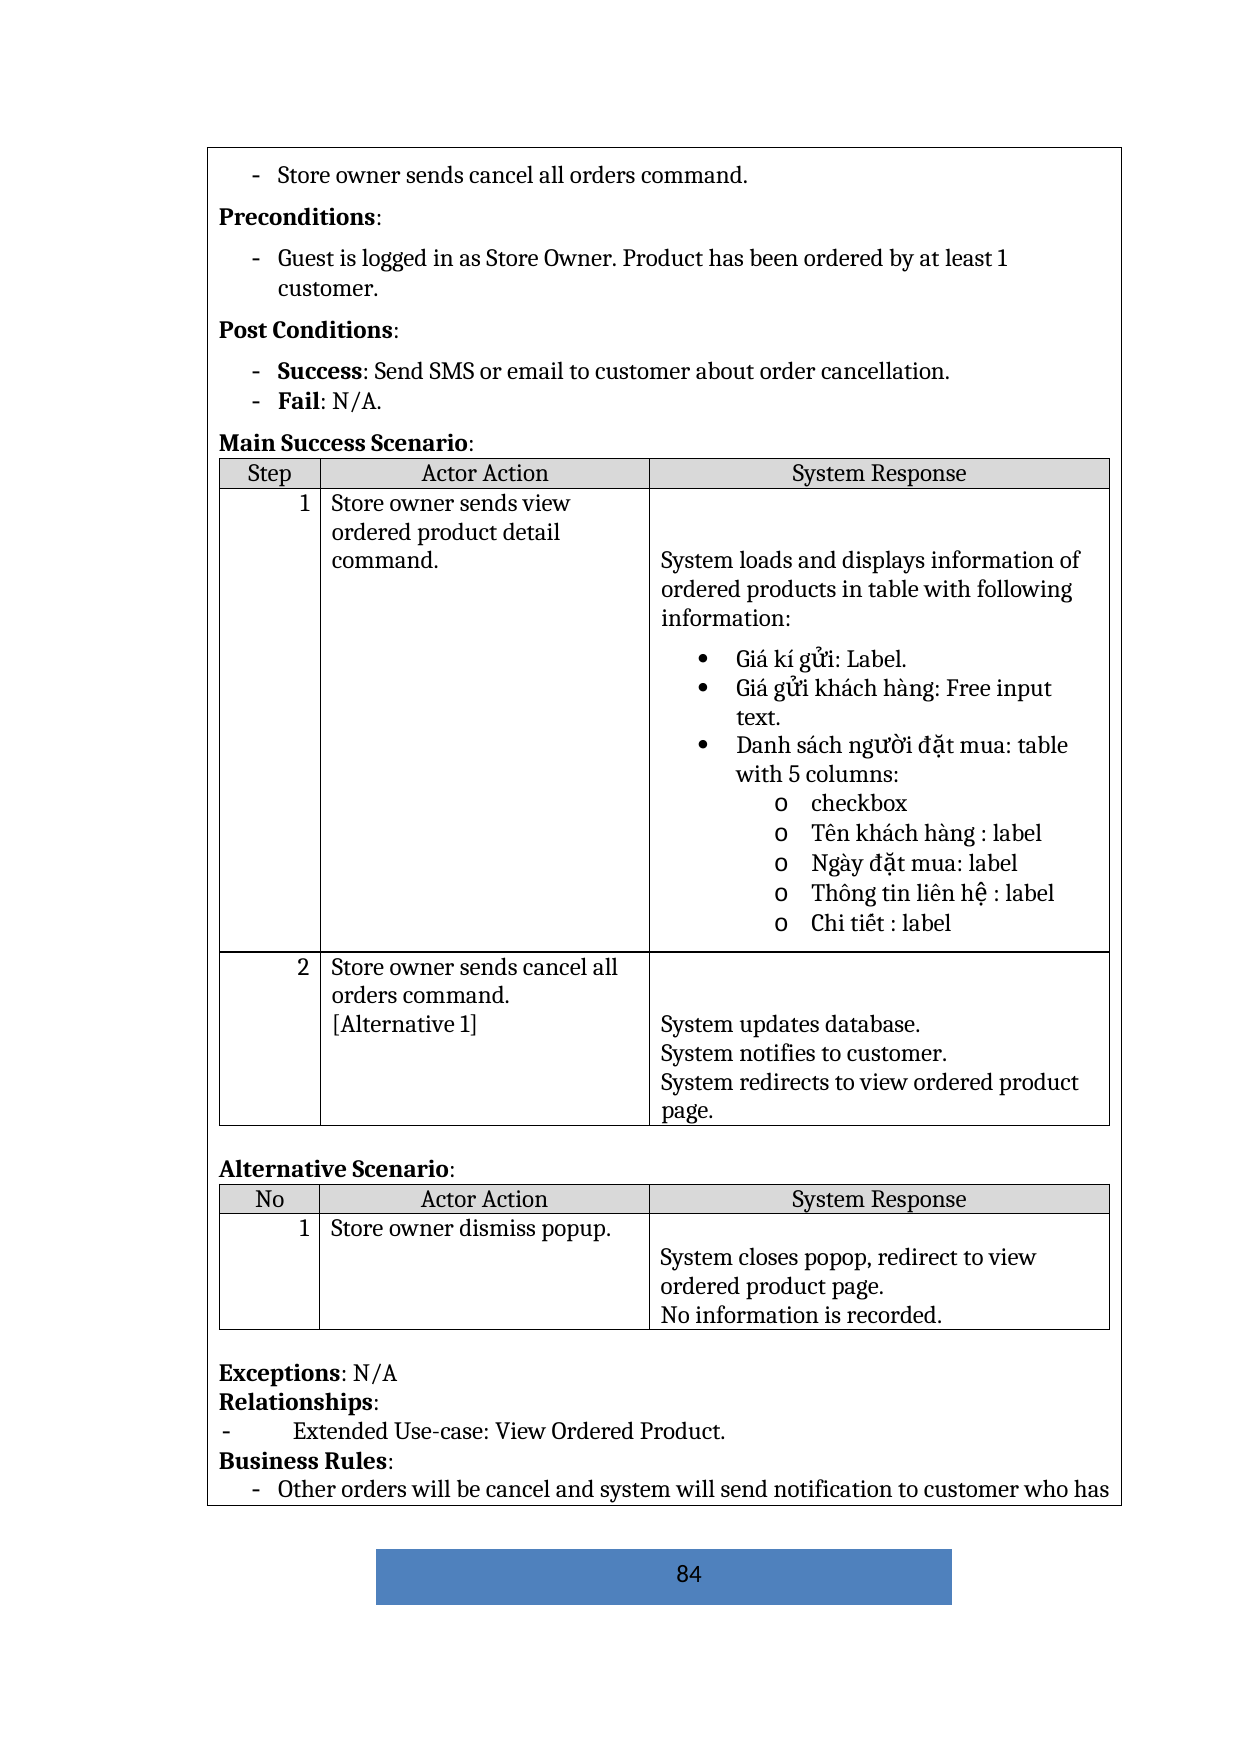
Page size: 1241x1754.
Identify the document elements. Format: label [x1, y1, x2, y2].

table_cell [208, 148, 1121, 1505]
